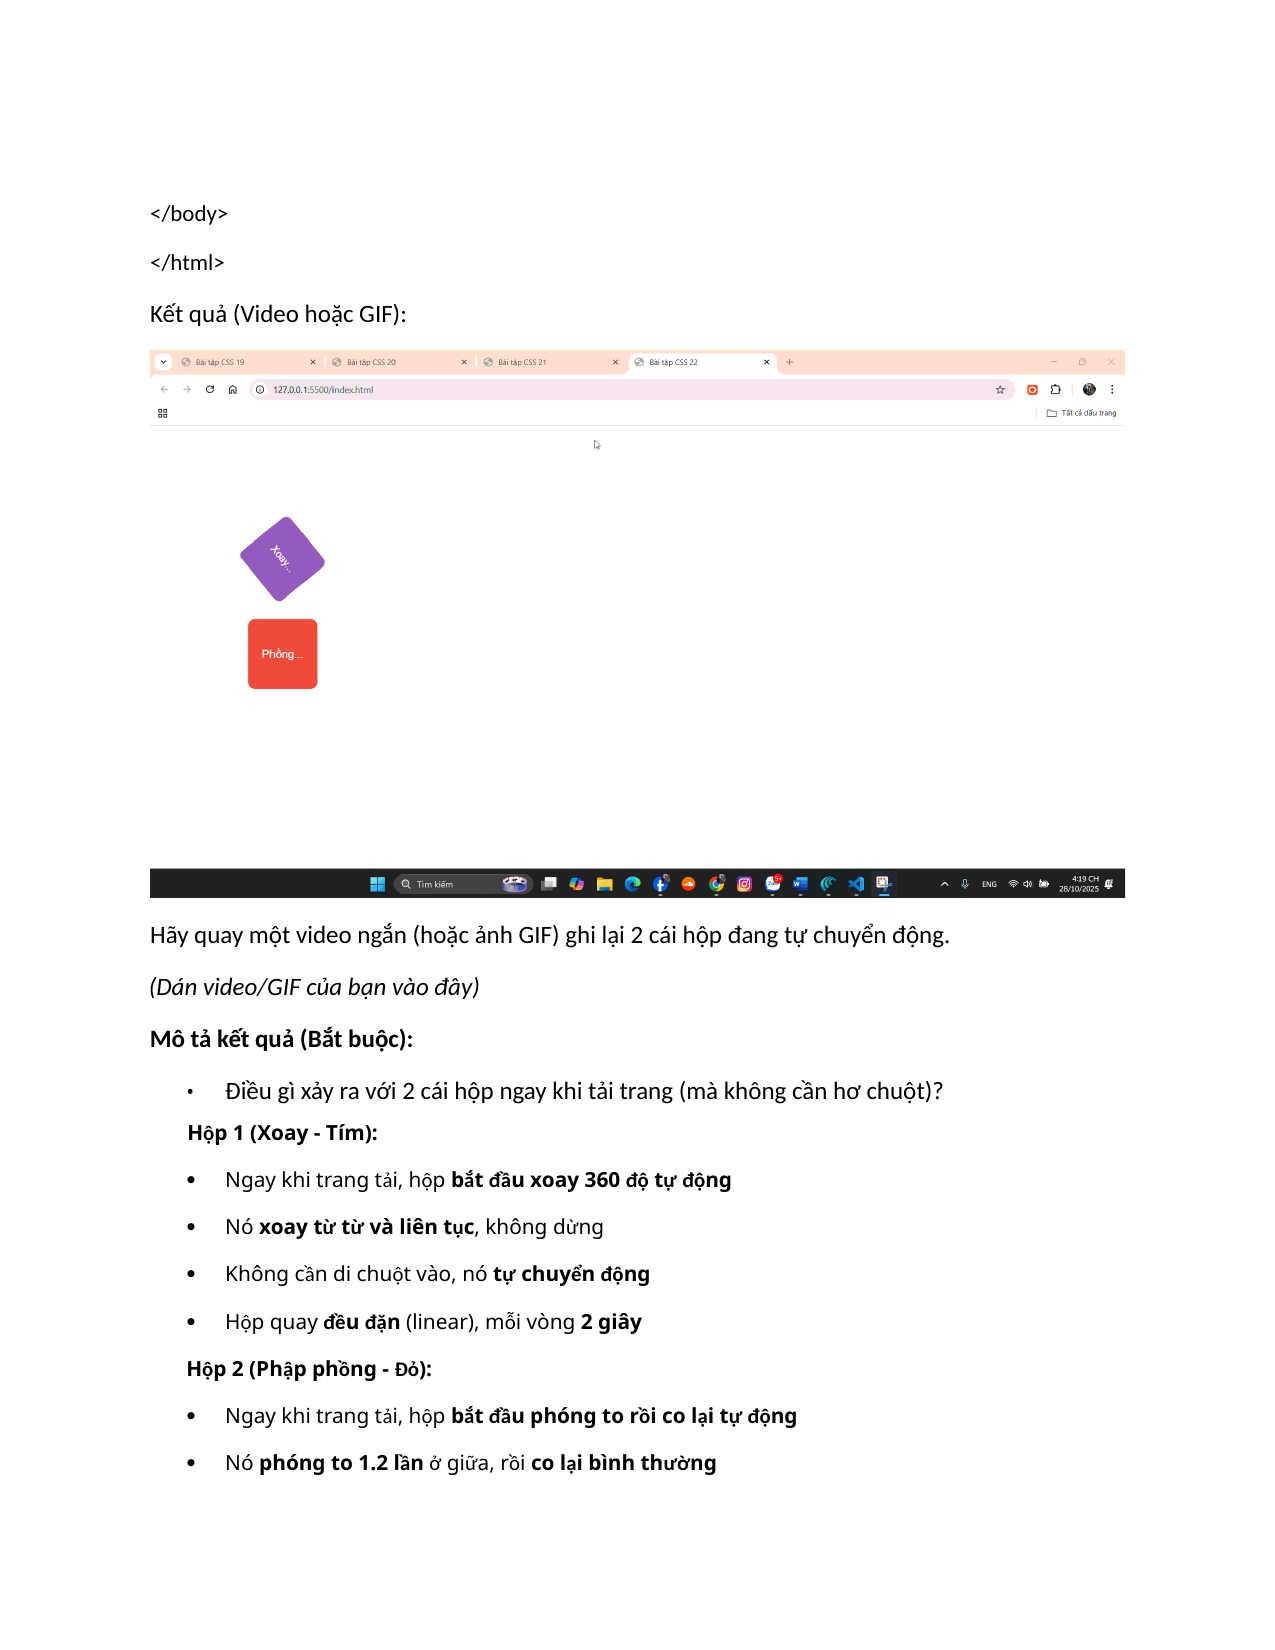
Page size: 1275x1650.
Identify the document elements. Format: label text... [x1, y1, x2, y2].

text Hãy quay một video ngắn (hoặc ảnh GIF) ghi lại 2 cái hộp đang tự chuyển động. [150, 919, 1120, 949]
list Ngay khi trang tải, hộp bắt đầu xoay 360 độ tự động [187, 1165, 952, 1194]
text </body> [150, 199, 1125, 227]
text </html> [150, 248, 1125, 277]
list Không cần di chuột vào, nó tự chuyển động [187, 1259, 952, 1288]
text (Dán video/GIF của bạn vào đây) Mô tả kết quả (Bắt buộc): [148, 971, 502, 1053]
text Hộp 2 (Phập phồng - Đỏ): [186, 1354, 952, 1382]
list Hộp quay đều đặn (linear), mỗi vòng 2 giây [187, 1307, 952, 1335]
picture [150, 350, 1125, 898]
list Nó xoay từ từ và liên tục, không dừng [187, 1212, 952, 1241]
list Ngay khi trang tải, hộp bắt đầu phóng to rồi co lại tự động [187, 1401, 952, 1429]
list Nó phóng to 1.2 lần ở giữa, rồi co lại bình thường [187, 1448, 952, 1477]
text Kết quả (Video hoặc GIF): [150, 298, 1120, 328]
text • Điều gì xảy ra với 2 cái hộp ngay khi tải trang (mà không cần hơ chuột)? Hộp 1 (Xoay - Tím): [186, 1075, 952, 1146]
